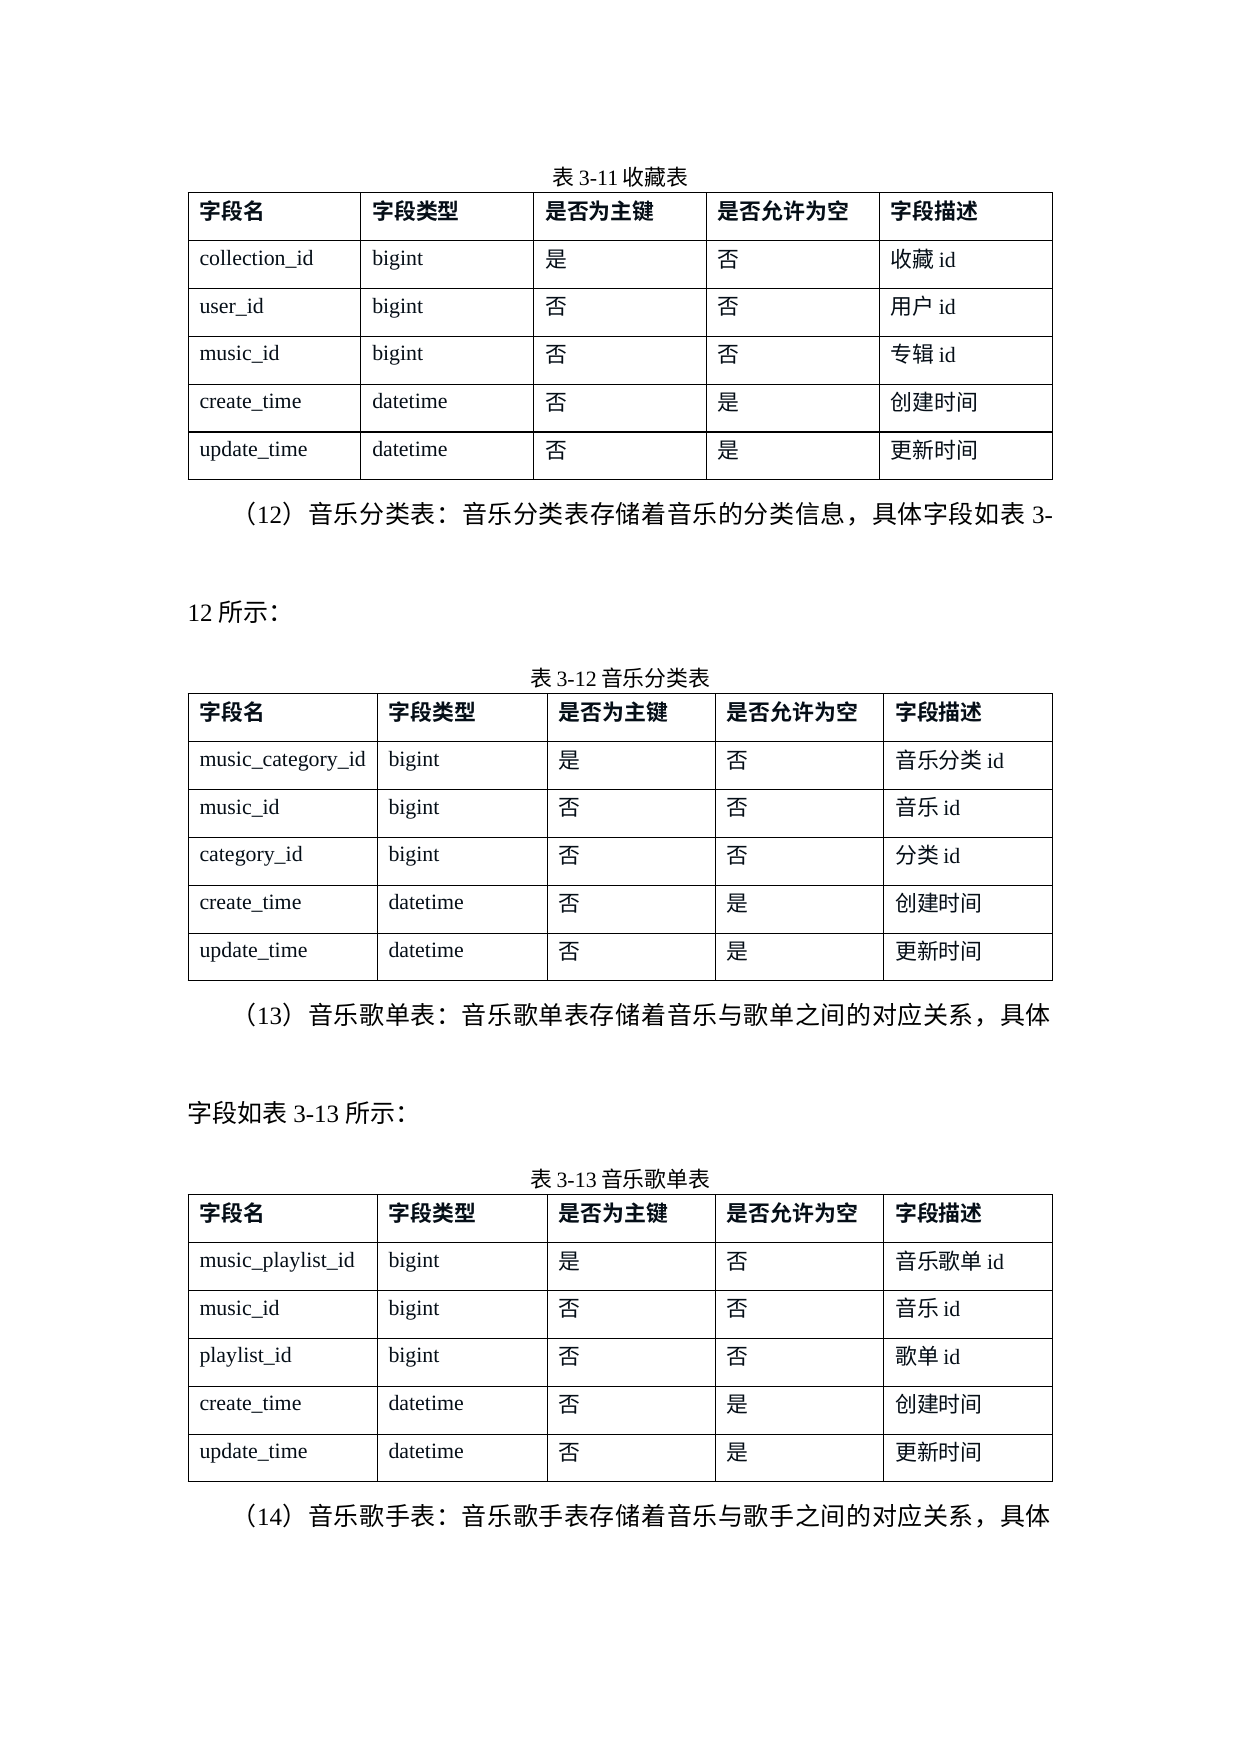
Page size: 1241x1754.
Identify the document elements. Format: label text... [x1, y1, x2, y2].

table_header 字段类型 [378, 694, 547, 741]
table_cell bigint [361, 289, 533, 336]
table_cell 分类id [884, 838, 1052, 884]
text 表3-13音乐歌单表 [187, 1162, 1053, 1194]
table_cell 是 [716, 934, 883, 980]
table_cell bigint [378, 838, 547, 884]
table_cell bigint [378, 742, 547, 789]
table_cell music_id [189, 790, 377, 837]
table_cell bigint [361, 241, 533, 288]
table_cell music_playlist_id [189, 1243, 377, 1290]
table_cell 音乐id [884, 790, 1052, 837]
table_header 是否为主键 [534, 193, 706, 240]
table_header 字段描述 [884, 694, 1052, 741]
table_cell datetime [361, 433, 533, 479]
table_cell datetime [378, 886, 547, 932]
table_cell 是 [534, 241, 706, 288]
table_cell 收藏id [880, 241, 1052, 288]
table_header 是否允许为空 [716, 694, 883, 741]
table_cell update_time [189, 1435, 377, 1481]
table_cell 否 [548, 790, 715, 837]
table_cell category_id [189, 838, 377, 884]
table_cell bigint [361, 337, 533, 383]
table_header 是否为主键 [548, 1195, 715, 1242]
table_header 字段描述 [884, 1195, 1052, 1242]
table_cell bigint [378, 1339, 547, 1386]
table_cell 否 [707, 241, 879, 288]
table_cell 否 [548, 838, 715, 884]
table_header 是否允许为空 [716, 1195, 883, 1242]
table_cell collection_id [189, 241, 360, 288]
table_header 字段类型 [361, 193, 533, 240]
table_cell 否 [707, 337, 879, 383]
table_header 字段名 [189, 193, 360, 240]
table_header 字段描述 [880, 193, 1052, 240]
text 表3-12音乐分类表 [187, 661, 1053, 693]
table_cell 是 [716, 1435, 883, 1481]
table_cell 否 [716, 742, 883, 789]
table_cell music_id [189, 1291, 377, 1338]
table_cell datetime [378, 1435, 547, 1481]
table_header 是否为主键 [548, 694, 715, 741]
table_cell 歌单id [884, 1339, 1052, 1386]
table_cell 创建时间 [884, 886, 1052, 932]
table_header 字段类型 [378, 1195, 547, 1242]
table_cell music_id [189, 337, 360, 383]
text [187, 1482, 1053, 1547]
table_cell 音乐歌单id [884, 1243, 1052, 1290]
table_cell 更新时间 [880, 433, 1052, 479]
table_cell bigint [378, 1291, 547, 1338]
table_cell 否 [707, 289, 879, 336]
table_cell 创建时间 [880, 385, 1052, 431]
table_cell 否 [548, 886, 715, 932]
table_cell 否 [534, 289, 706, 336]
table_cell 是 [716, 886, 883, 932]
table_cell bigint [378, 1243, 547, 1290]
table_cell create_time [189, 886, 377, 932]
table_cell 否 [716, 838, 883, 884]
table_cell music_category_id [189, 742, 377, 789]
table_cell 否 [716, 1339, 883, 1386]
table_cell 是 [548, 1243, 715, 1290]
table_cell create_time [189, 1387, 377, 1433]
table_cell 是 [707, 433, 879, 479]
table_cell 专辑id [880, 337, 1052, 383]
table_header 字段名 [189, 1195, 377, 1242]
table_cell 否 [534, 337, 706, 383]
text （13）音乐歌单表：音乐歌单表存储着音乐与歌单之间的对应关系，具体字段如表 3-13 所示： [187, 981, 1053, 1144]
table_cell 否 [548, 1435, 715, 1481]
table_cell 否 [534, 385, 706, 431]
table_cell 否 [716, 1243, 883, 1290]
table_cell 否 [534, 433, 706, 479]
table_cell bigint [378, 790, 547, 837]
table_cell datetime [378, 934, 547, 980]
table_cell 是 [707, 385, 879, 431]
table_cell 更新时间 [884, 1435, 1052, 1481]
table_cell create_time [189, 385, 360, 431]
table_cell playlist_id [189, 1339, 377, 1386]
table_cell 否 [716, 1291, 883, 1338]
table_cell 是 [716, 1387, 883, 1433]
table_cell 否 [716, 790, 883, 837]
table_cell datetime [361, 385, 533, 431]
table_cell 创建时间 [884, 1387, 1052, 1433]
table_cell 否 [548, 1291, 715, 1338]
table_cell datetime [378, 1387, 547, 1433]
table_cell 音乐id [884, 1291, 1052, 1338]
table_cell 音乐分类id [884, 742, 1052, 789]
table_header 字段名 [189, 694, 377, 741]
table_cell update_time [189, 433, 360, 479]
text 表3-11收藏表 [187, 160, 1053, 192]
text （12）音乐分类表：音乐分类表存储着音乐的分类信息，具体字段如表 3-12 所示： [187, 480, 1053, 643]
table_cell 否 [548, 1387, 715, 1433]
table_cell 更新时间 [884, 934, 1052, 980]
table_cell 是 [548, 742, 715, 789]
table_header 是否允许为空 [707, 193, 879, 240]
table_cell update_time [189, 934, 377, 980]
table_cell user_id [189, 289, 360, 336]
table_cell 用户id [880, 289, 1052, 336]
table_cell 否 [548, 1339, 715, 1386]
table_cell 否 [548, 934, 715, 980]
